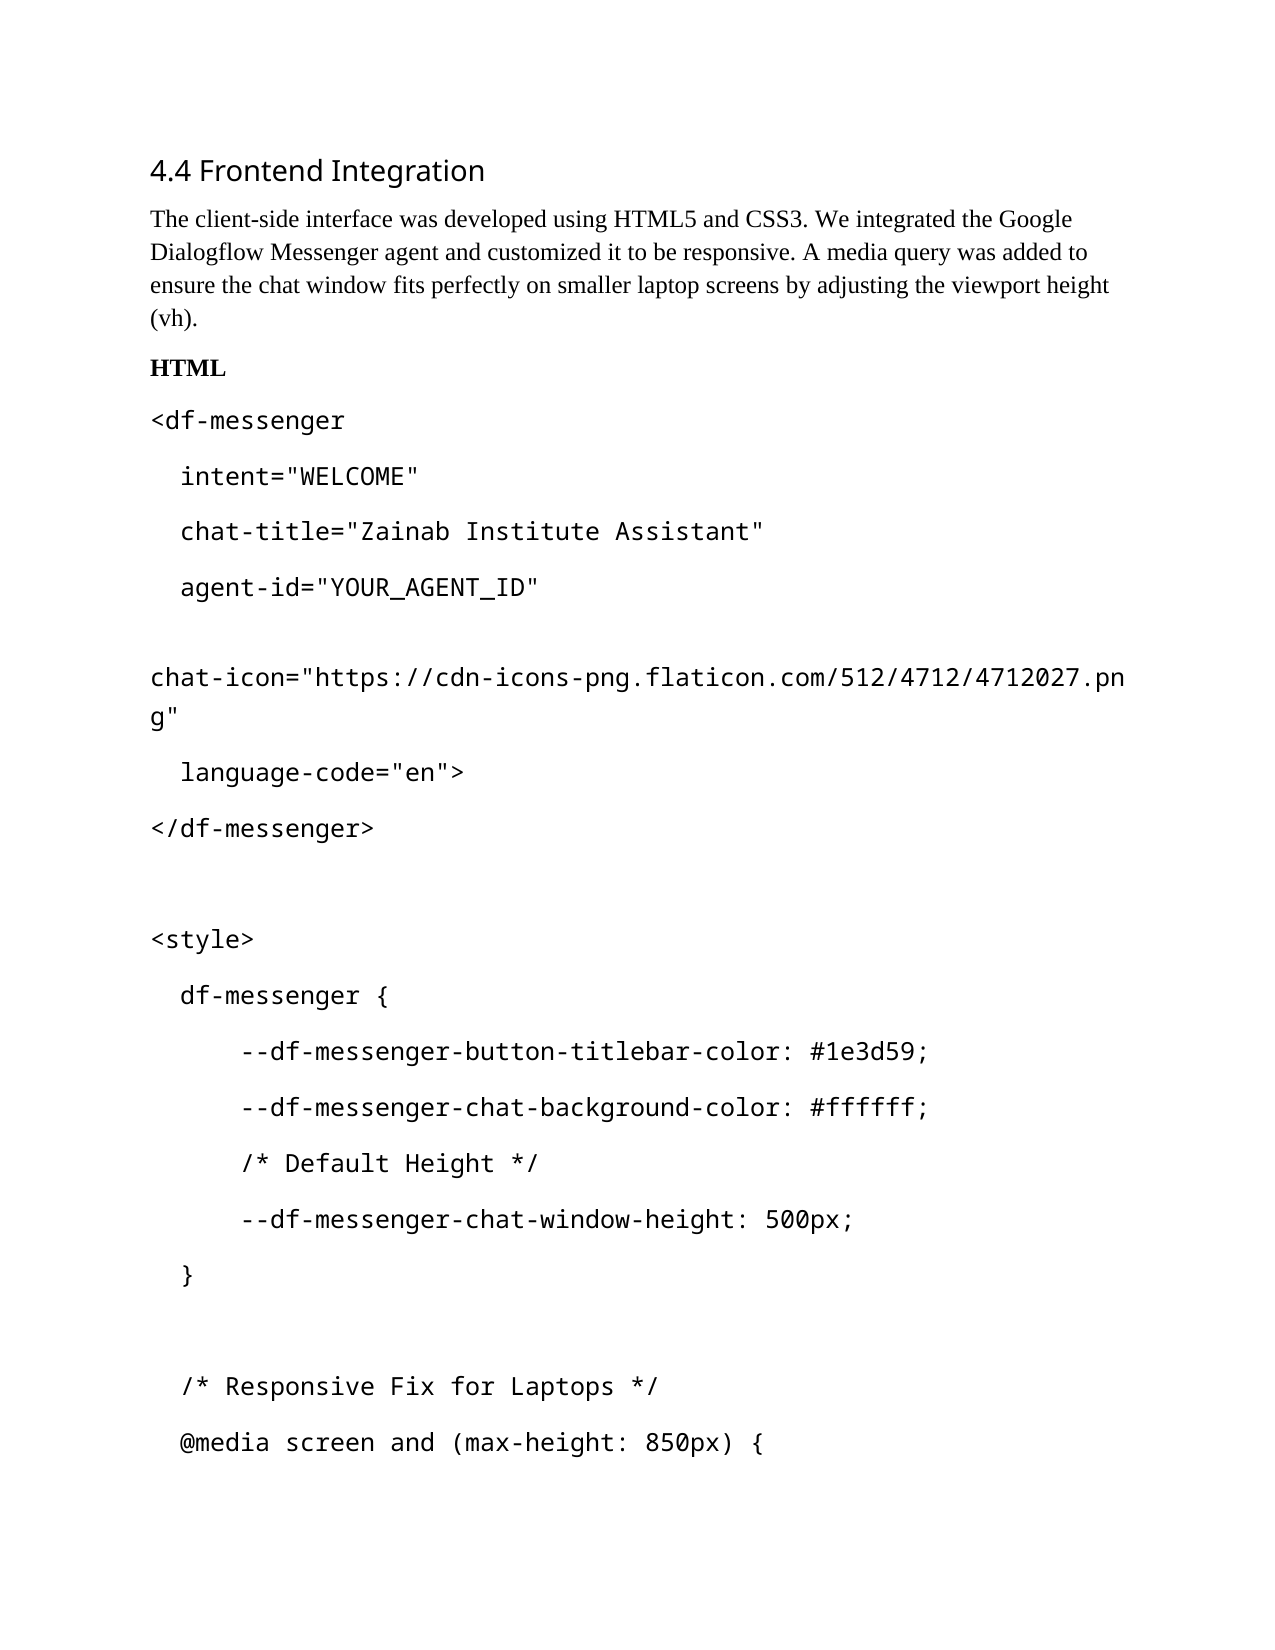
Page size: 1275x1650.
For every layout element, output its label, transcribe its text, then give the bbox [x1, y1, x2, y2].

text agent-id="YOUR_AGENT_ID" [150, 570, 1125, 604]
text @media screen and (max-height: 850px) { [150, 1424, 1125, 1459]
text --df-messenger-chat-window-height: 500px; [150, 1201, 1125, 1235]
text chat-title="Zainab Institute Assistant" [150, 514, 1125, 548]
text </df-messenger> [150, 810, 1125, 844]
text --df-messenger-button-titlebar-color: #1e3d59; [150, 1034, 1125, 1068]
text <style> [150, 922, 1125, 956]
text HTML [150, 353, 1125, 381]
text } [150, 1257, 1125, 1291]
text <df-messenger [150, 402, 1125, 436]
text intent="WELCOME" [150, 458, 1125, 492]
text df-messenger { [150, 978, 1125, 1012]
text /* Responsive Fix for Laptops */ [150, 1369, 1125, 1403]
text chat-icon="https://cdn-icons-png.flaticon.com/512/4712/4712027.png" [150, 626, 1125, 733]
text /* Default Height */ [150, 1145, 1125, 1179]
text The client-side interface was developed using HTML5 and CSS3. We integrated the Google Dialogflow Messenger agent and customized it to be responsive. A media query was added to ensure the chat window fits perfectly on smaller laptop screens by adjusting the viewport height (vh). [150, 204, 1125, 332]
text --df-messenger-chat-background-color: #ffffff; [150, 1089, 1125, 1124]
subtitle 4.4 Frontend Integration [150, 150, 1125, 190]
text language-code="en"> [150, 754, 1125, 789]
